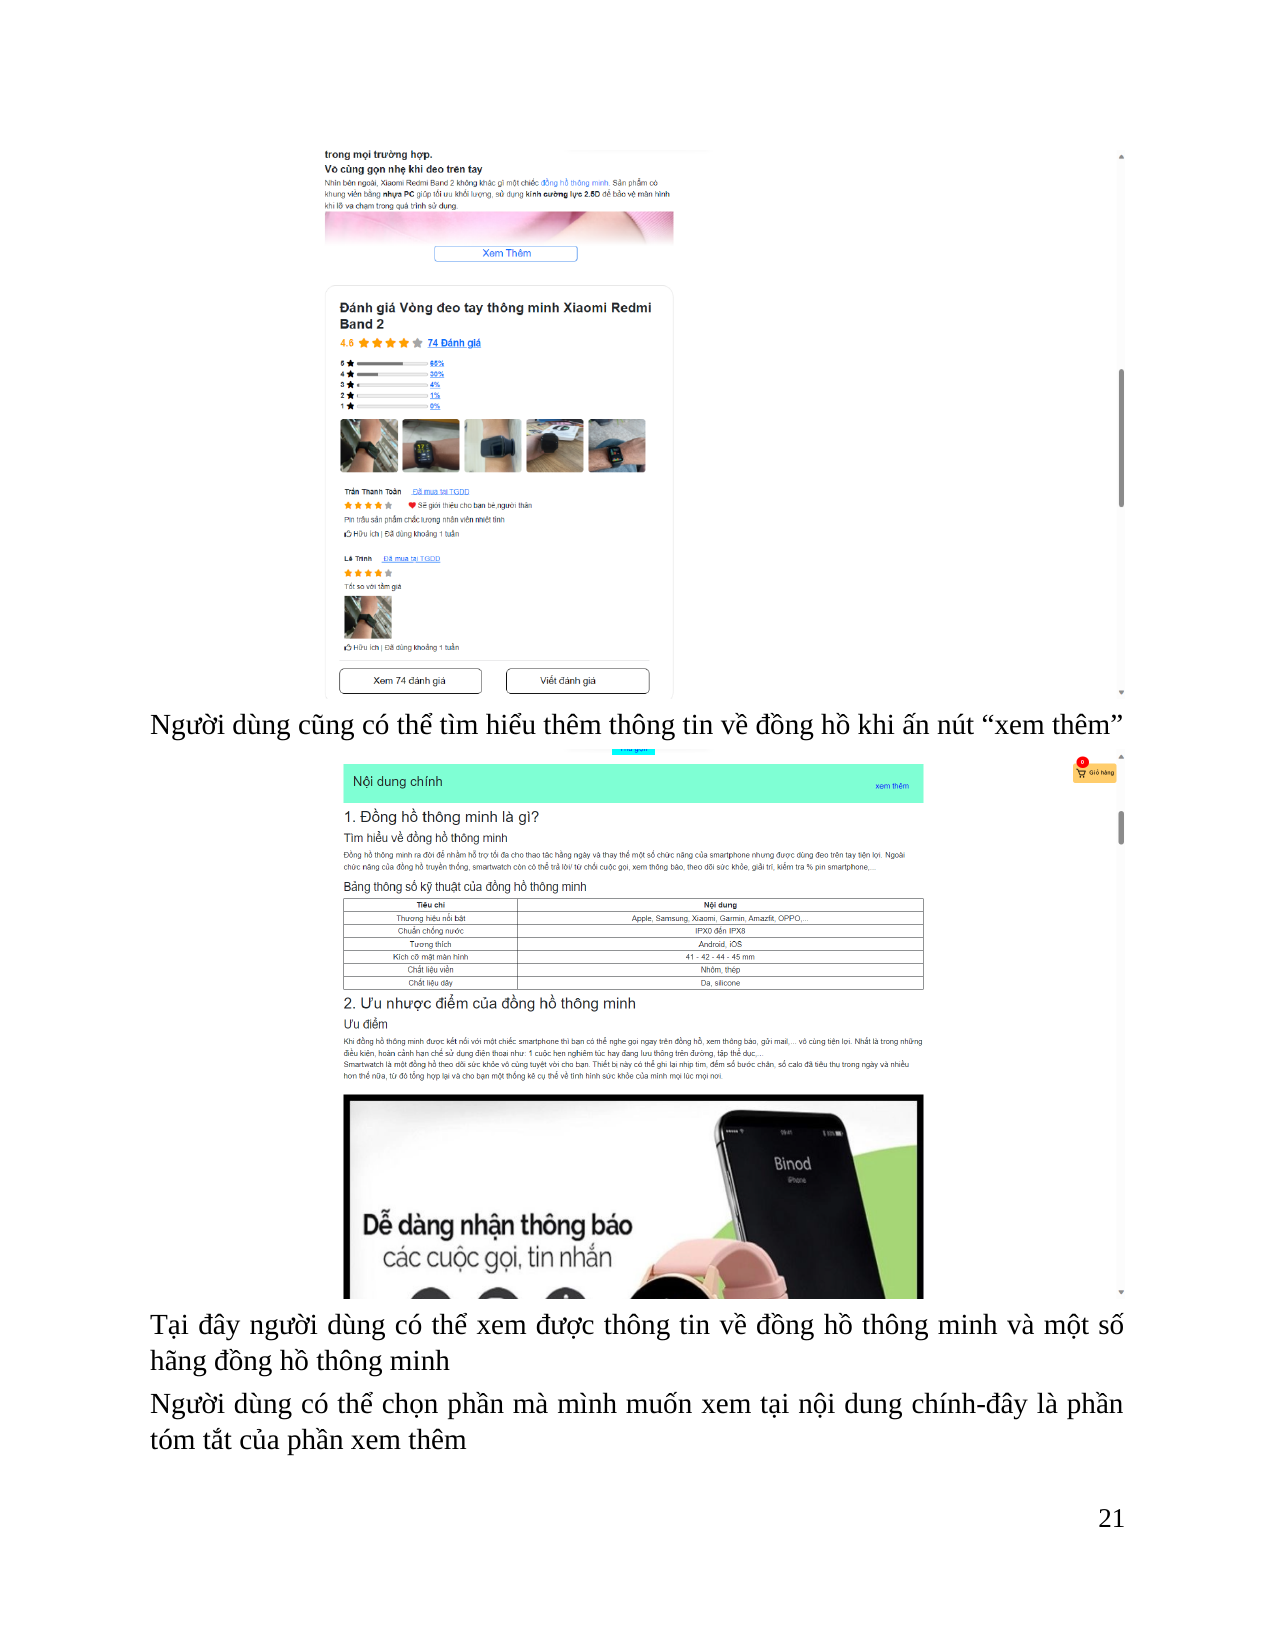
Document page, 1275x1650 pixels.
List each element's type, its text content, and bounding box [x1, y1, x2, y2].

text Người dùng có thể chọn phần mà mình muốn xem tại nội dung chính-đây là phần tóm tắt của phần xem thêm [150, 1386, 1125, 1455]
text Tại đây người dùng có thể xem được thông tin về đồng hồ thông minh và một số hãng đồng hồ thông minh [150, 1307, 1125, 1377]
picture [150, 749, 1125, 1299]
text Người dùng cũng có thể tìm hiểu thêm thông tin về đồng hồ khi ấn nút “xem thêm” [150, 707, 1125, 741]
picture [150, 150, 1125, 699]
